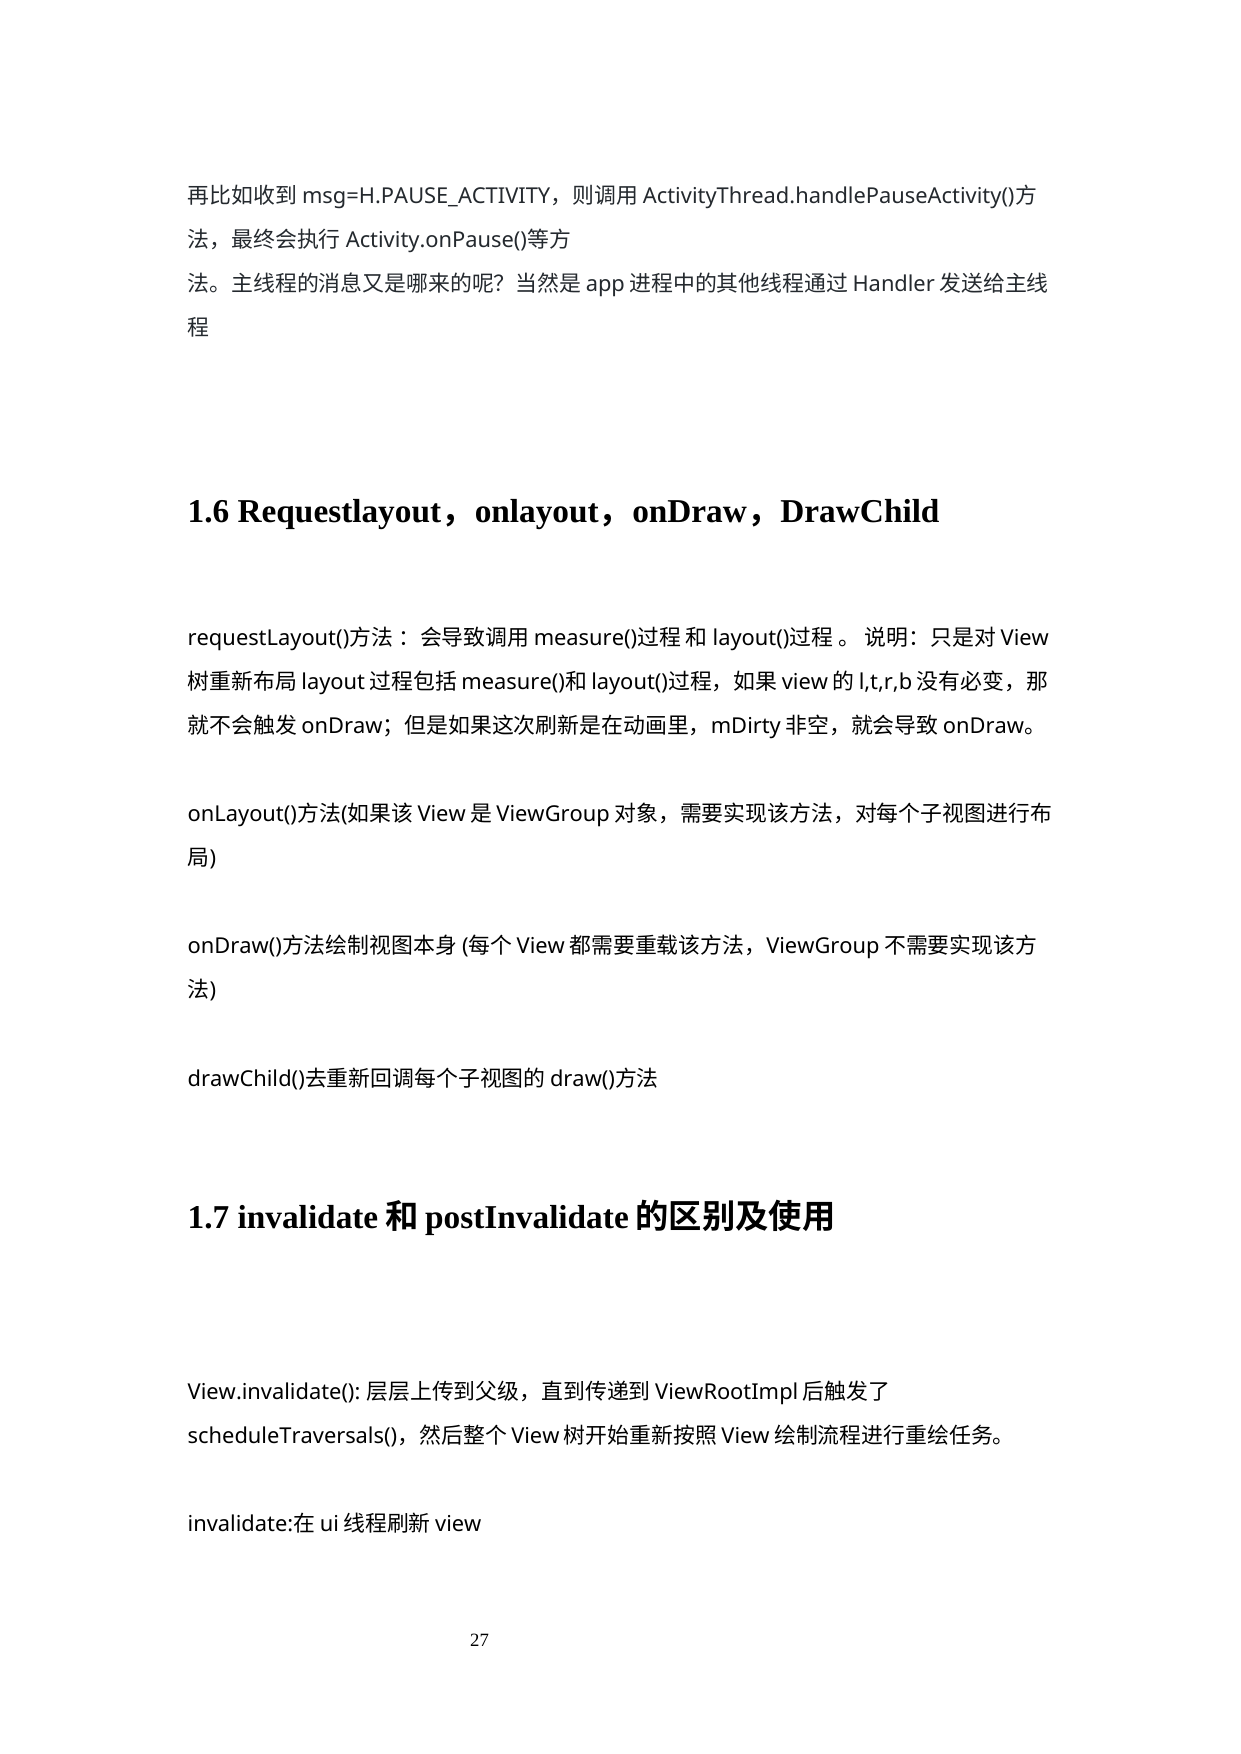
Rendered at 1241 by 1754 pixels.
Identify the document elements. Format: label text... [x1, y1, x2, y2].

text drawChild()去重新回调每个子视图的draw()方法 [187, 1054, 1053, 1098]
subtitle 1.6 Requestlayout，onlayout，onDraw，DrawChild [187, 463, 1053, 552]
text onLayout()方法(如果该View是ViewGroup对象，需要实现该方法，对每个子视图进行布局) [187, 790, 1053, 878]
text requestLayout()方法 ：会导致调用measure()过程 和 layout()过程 。 说明：只是对View树重新布局layout过程包括measure()和layout()过程，如果view的l,t,r,b没有必变，那就不会触发onDraw；但是如果这次刷新是在动画里，mDirty非空，就会导致onDraw。 [187, 614, 1053, 746]
text View.invalidate(): 层层上传到父级，直到传递到ViewRootImpl后触发了scheduleTraversals()，然后整个View树开始重新按照View绘制流程进行重绘任务。 [187, 1368, 1053, 1456]
subtitle 1.7 invalidate和postInvalidate的区别及使用 [187, 1169, 1053, 1258]
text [187, 172, 1053, 260]
text 法。主线程的消息又是哪来的呢？当然是app进程中的其他线程通过Handler发送给主线程 [187, 260, 1053, 348]
text invalidate:在ui线程刷新view [187, 1500, 1053, 1544]
text onDraw()方法绘制视图本身 (每个View都需要重载该方法，ViewGroup不需要实现该方法) [187, 922, 1053, 1010]
